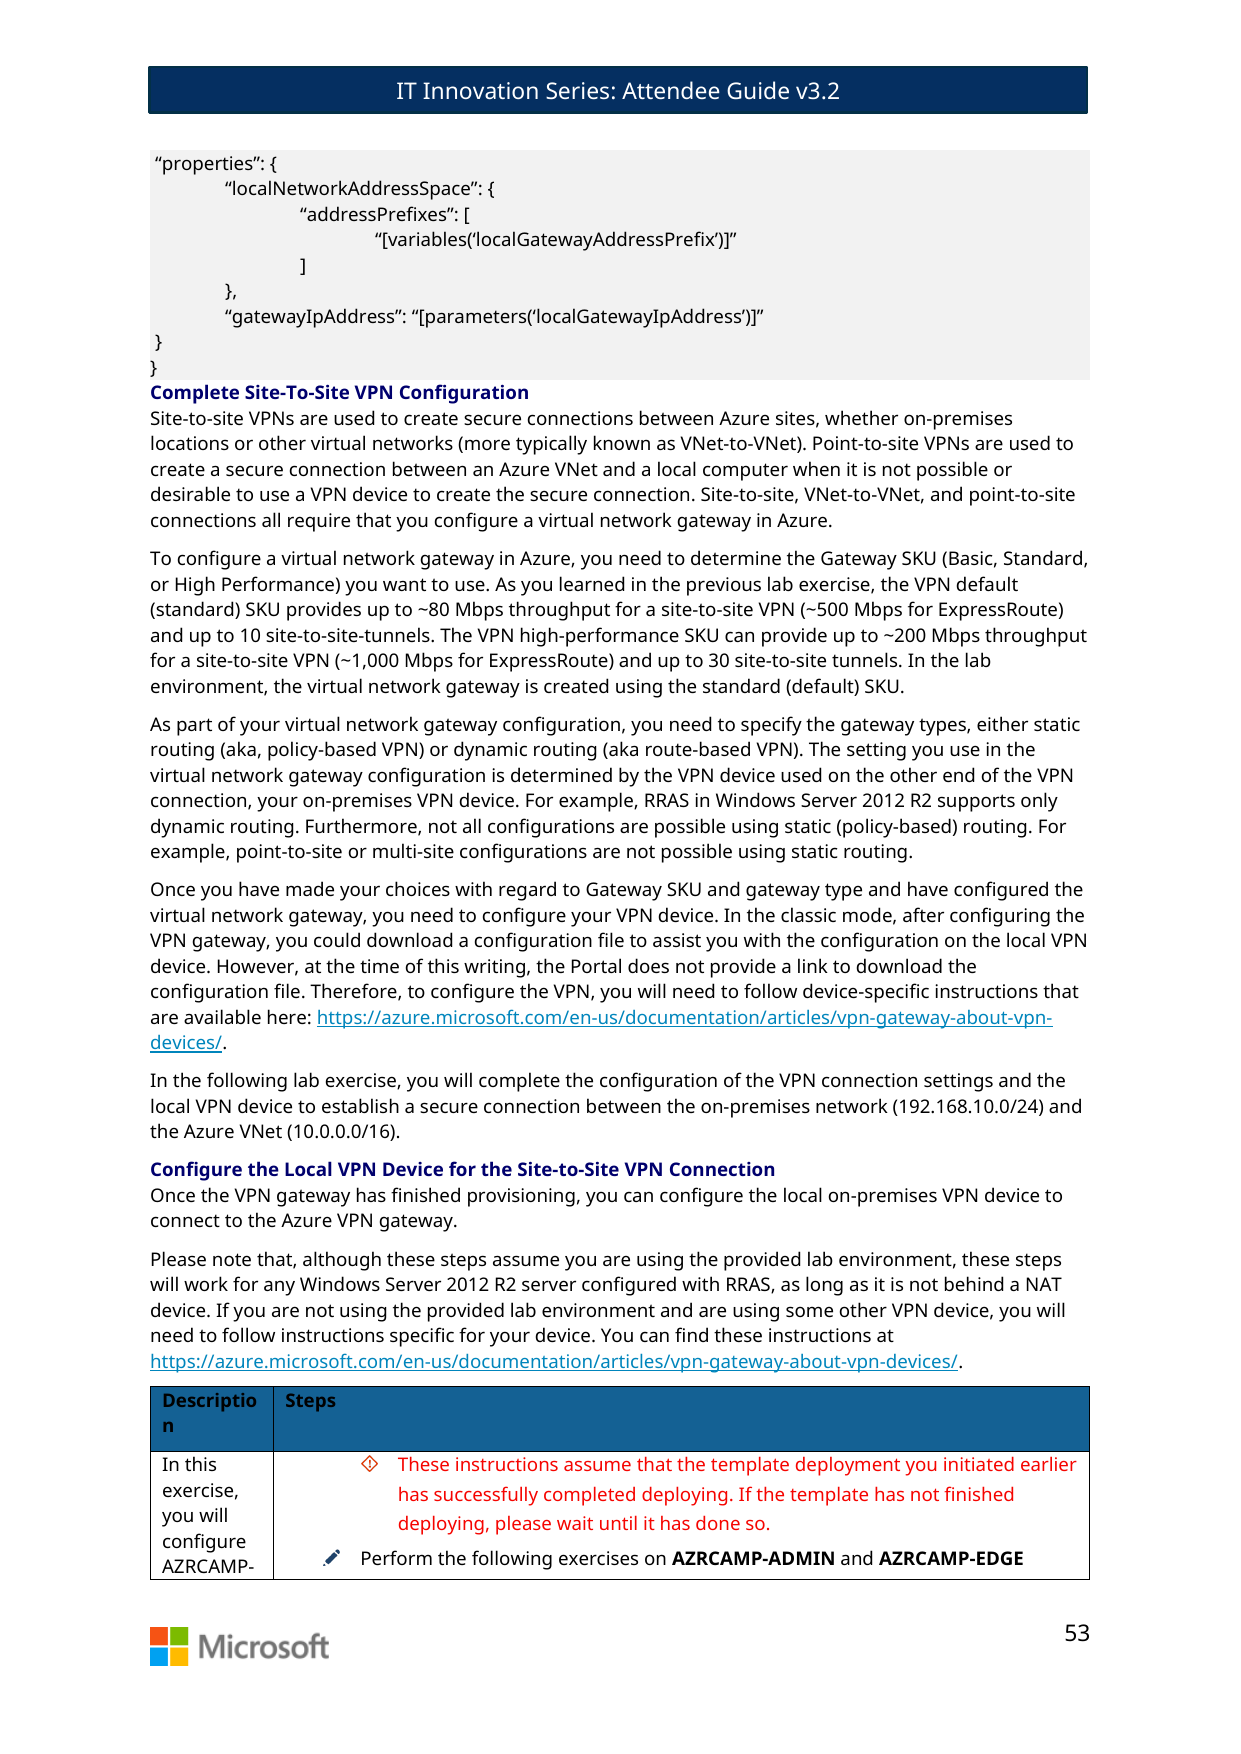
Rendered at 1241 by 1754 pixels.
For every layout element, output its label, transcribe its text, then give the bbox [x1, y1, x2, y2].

text Site-to-site VPNs are used to create secure connections between Azure sites, whether on-premises locations or other virtual networks (more typically known as VNet-to-VNet). Point-to-site VPNs are used to create a secure connection between an Azure VNet and a local computer when it is not possible or desirable to use a VPN device to create the secure connection. Site-to-site, VNet-to-VNet, and point-to-site connections all require that you configure a virtual network gateway in Azure. [150, 405, 1090, 533]
table_header Description [151, 1387, 273, 1451]
text Once you have made your choices with regard to Gateway SKU and gateway type and have configured the virtual network gateway, you need to configure your VPN device. In the classic mode, after configuring the VPN gateway, you could download a configuration file to assist you with the configuration on the local VPN device. However, at the time of this writing, the Portal does not provide a link to download the configuration file. Therefore, to configure the VPN, you will need to follow device-specific instructions that are available here: https://azure.microsoft.com/en-us/documentation/articles/vpn-gateway-about-vpn-devices/. [150, 877, 1090, 1055]
text Once the VPN gateway has finished provisioning, you can configure the local on-premises VPN device to connect to the Azure VPN gateway. [150, 1182, 1090, 1233]
text As part of your virtual network gateway configuration, you need to specify the gateway types, either static routing (aka, policy-based VPN) or dynamic routing (aka route-based VPN). The setting you use in the virtual network gateway configuration is determined by the VPN device used on the other end of the VPN connection, your on-premises VPN device. For example, RRAS in Windows Server 2012 R2 supports only dynamic routing. Furthermore, not all configurations are possible using static (policy-based) routing. For example, point-to-site or multi-site configurations are not possible using static routing. [150, 711, 1090, 864]
text “[variables(‘localGatewayAddressPrefix’)]” [150, 227, 1090, 252]
text “addressPrefixes”: [ [150, 201, 1090, 227]
text To configure a virtual network gateway in Azure, you need to determine the Gateway SKU (Basic, Standard, or High Performance) you want to use. As you learned in the previous lab exercise, the VPN default (standard) SKU provides up to ~80 Mbps throughput for a site-to-site VPN (~500 Mbps for ExpressRoute) and up to 10 site-to-site-tunnels. The VPN high-performance SKU can provide up to ~200 Mbps throughput for a site-to-site VPN (~1,000 Mbps for ExpressRoute) and up to 30 site-to-site tunnels. In the lab environment, the virtual network gateway is created using the standard (default) SKU. [150, 545, 1090, 698]
text }, [150, 278, 1090, 303]
text In the following lab exercise, you will complete the configuration of the VPN connection settings and the local VPN device to establish a secure connection between the on-premises network (192.168.10.0/24) and the Azure VNet (10.0.0.0/16). [150, 1068, 1090, 1144]
text Please note that, although these steps assume you are using the provided lab environment, these steps will work for any Windows Server 2012 R2 server configured with RRAS, as long as it is not behind a NAT device. If you are not using the provided lab environment and are using some other VPN device, you will need to follow instructions specific for your device. You can find these instructions at https://azure.microsoft.com/en-us/documentation/articles/vpn-gateway-about-vpn-devices/. [150, 1246, 1090, 1373]
text Complete Site-To-Site VPN Configuration [150, 380, 1090, 405]
text Configure the Local VPN Device for the Site-to-Site VPN Connection [150, 1157, 1090, 1182]
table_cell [151, 1452, 273, 1579]
text } [150, 329, 1090, 354]
text “gatewayIpAddress”: “[parameters(‘localGatewayIpAddress’)]” [150, 303, 1090, 329]
picture [150, 1627, 330, 1666]
text “localNetworkAddressSpace”: { [150, 176, 1090, 201]
text ] [150, 252, 1090, 278]
picture [361, 1455, 378, 1472]
text } [150, 354, 1090, 380]
picture [323, 1549, 340, 1566]
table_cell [274, 1452, 1089, 1579]
text “properties”: { [150, 150, 1090, 176]
table_header Steps [274, 1387, 1089, 1451]
